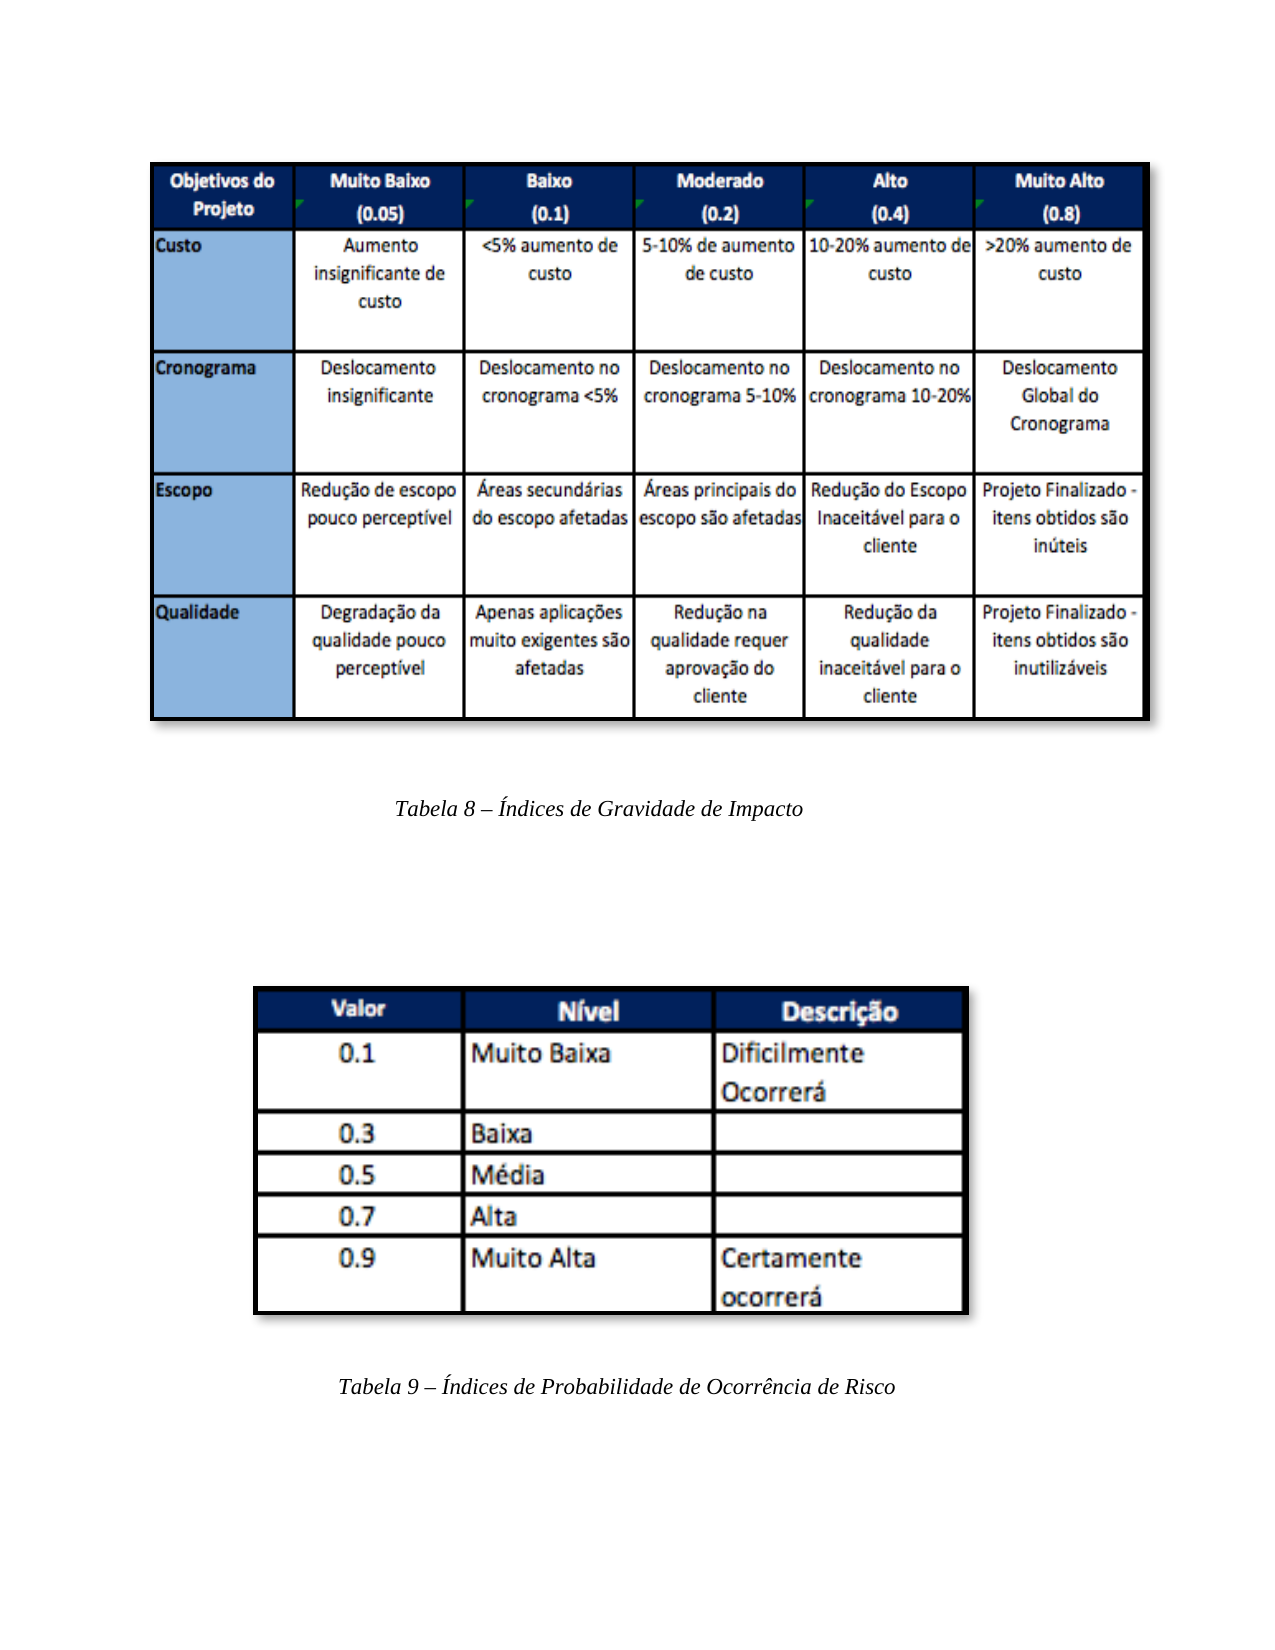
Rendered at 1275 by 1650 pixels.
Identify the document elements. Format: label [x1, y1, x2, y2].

picture [154, 166, 1145, 717]
picture [258, 991, 964, 1311]
